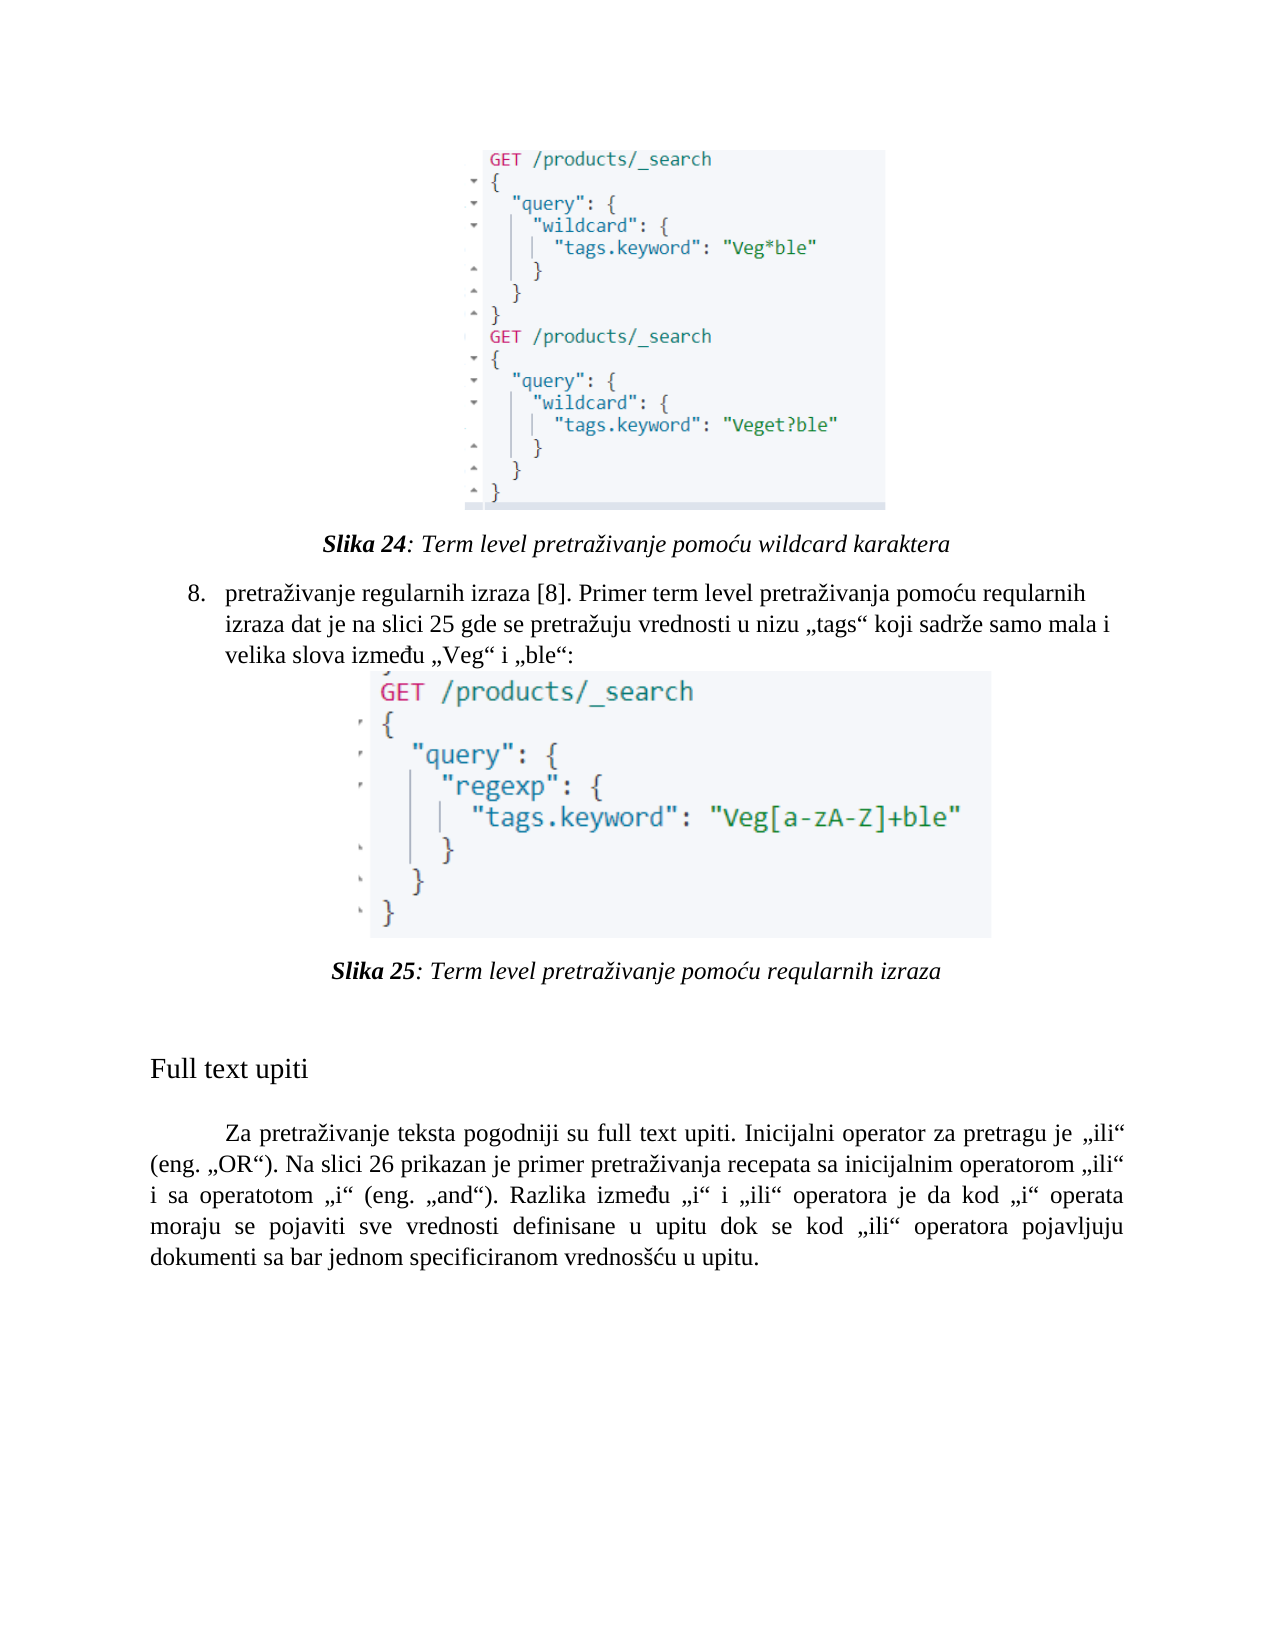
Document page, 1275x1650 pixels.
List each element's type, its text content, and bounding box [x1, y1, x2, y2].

subtitle Full text upiti [150, 1051, 1125, 1084]
text Slika 25: Term level pretraživanje pomoću reqularnih izraza [150, 956, 1125, 985]
text Slika 24: Term level pretraživanje pomoću wildcard karaktera [150, 529, 1125, 558]
picture [464, 150, 886, 510]
list pretraživanje regularnih izraza [8]. Primer term level pretraživanja pomoću reqularnih izraza dat je na slici 25 gde se pretražuju vrednosti u nizu „tags“ koji sadrže samo mala i velika slova između „Veg“ i „ble“: [187, 578, 1125, 669]
picture [358, 671, 992, 938]
text Za pretraživanje teksta pogodniji su full text upiti. Inicijalni operator za pretragu je „ili“ (eng. „OR“). Na slici 26 prikazan je primer pretraživanja recepata sa inicijalnim operatorom „ili“ i sa operatotom „i“ (eng. „and“). Razlika između „i“ i „ili“ operatora je da kod „i“ operata moraju se pojaviti sve vrednosti definisane u upitu dok se kod „ili“ operatora pojavljuju dokumenti sa bar jednom specificiranom vrednosšću u upitu. [150, 1118, 1125, 1271]
